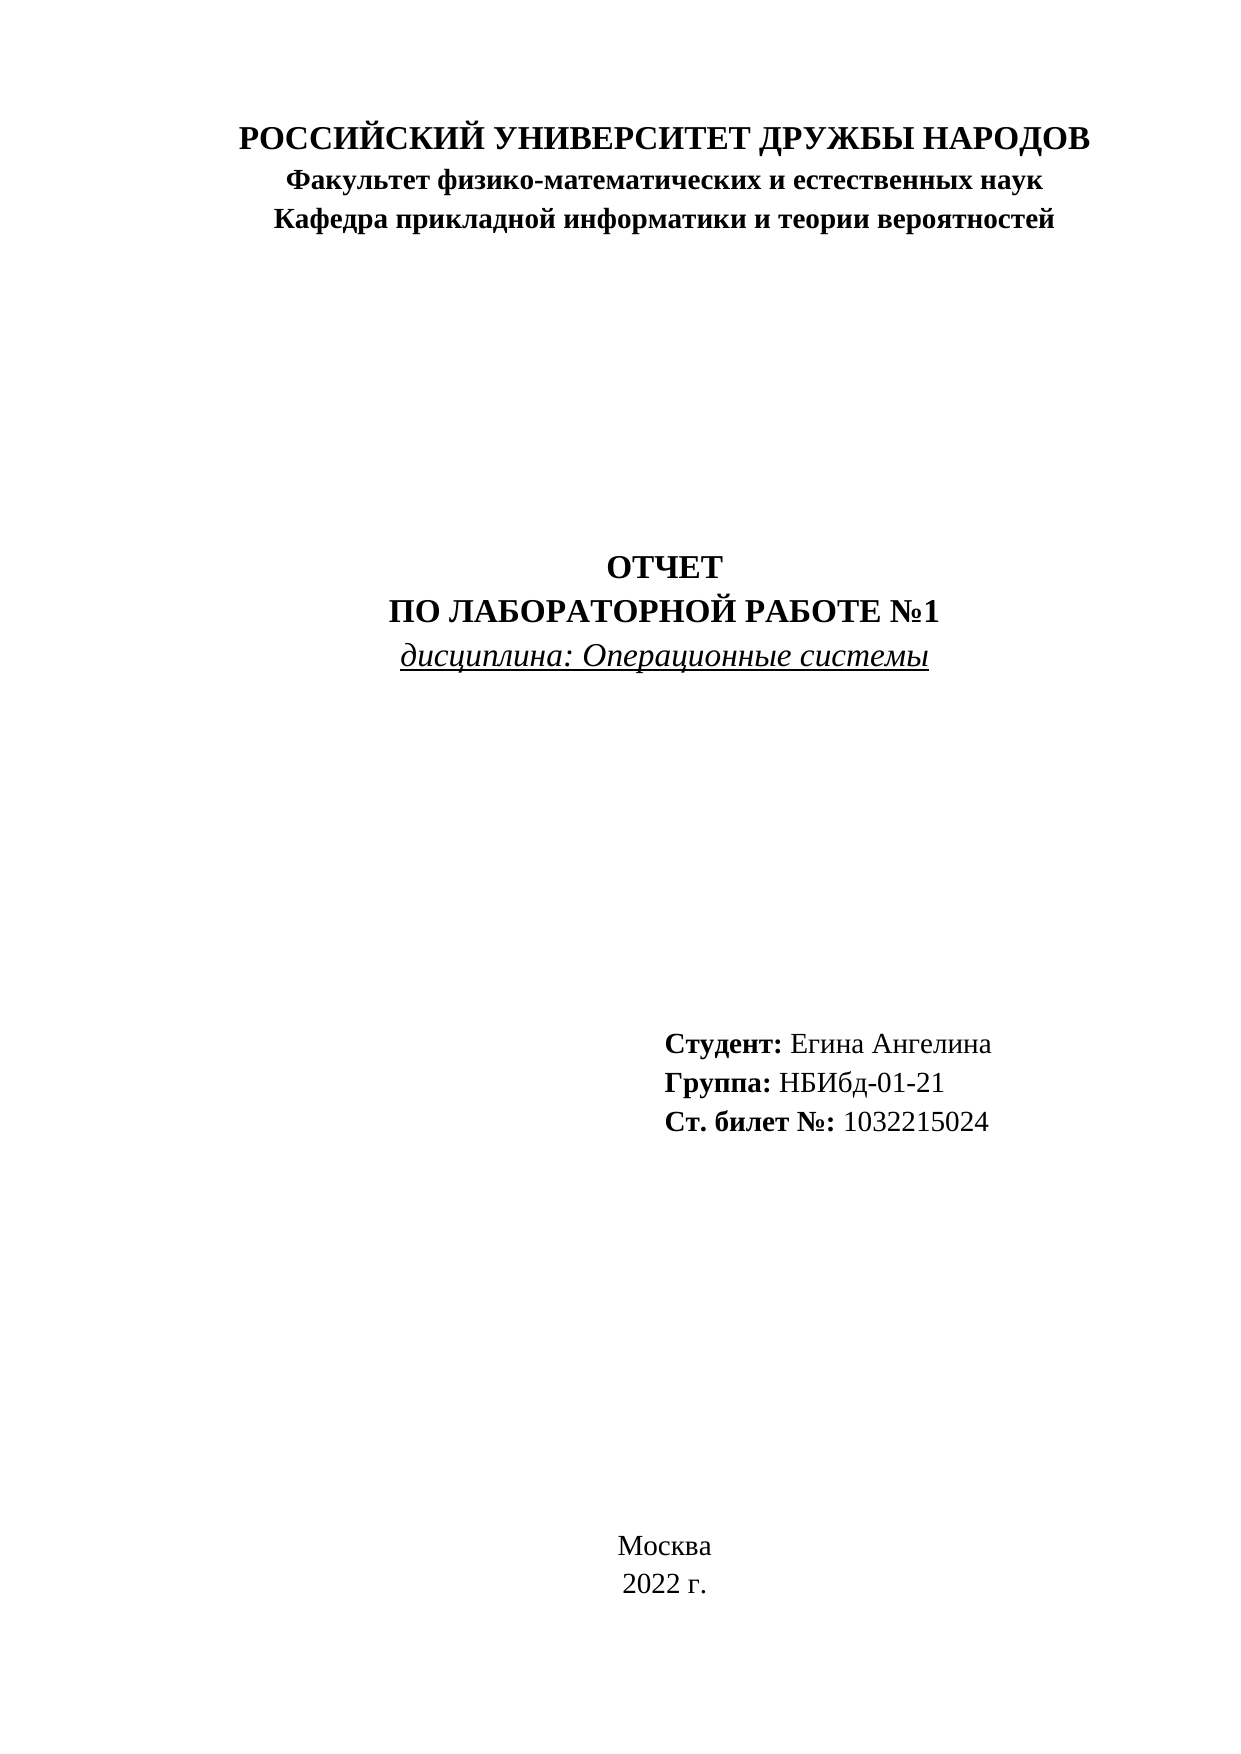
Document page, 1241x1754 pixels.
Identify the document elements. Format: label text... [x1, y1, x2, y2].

text Группа: НБИбд-01-21 [650, 1065, 1152, 1099]
text Студент: Егина Ангелина [650, 1027, 1152, 1060]
text Факультет физико-математических и естественных наук [177, 162, 1152, 196]
text ОТЧЕТ ПО ЛАБОРАТОРНОЙ РАБОТЕ №1 [177, 548, 1152, 630]
text Ст. билет №: 1032215024 [650, 1104, 1152, 1137]
text дисциплина: Операционные системы [177, 636, 1152, 674]
text Кафедра прикладной информатики и теории вероятностей [177, 201, 1152, 234]
text 2022 г. [177, 1566, 1152, 1600]
text Москва [177, 1528, 1152, 1561]
text РОССИЙСКИЙ УНИВЕРСИТЕТ ДРУЖБЫ НАРОДОВ [177, 118, 1152, 156]
